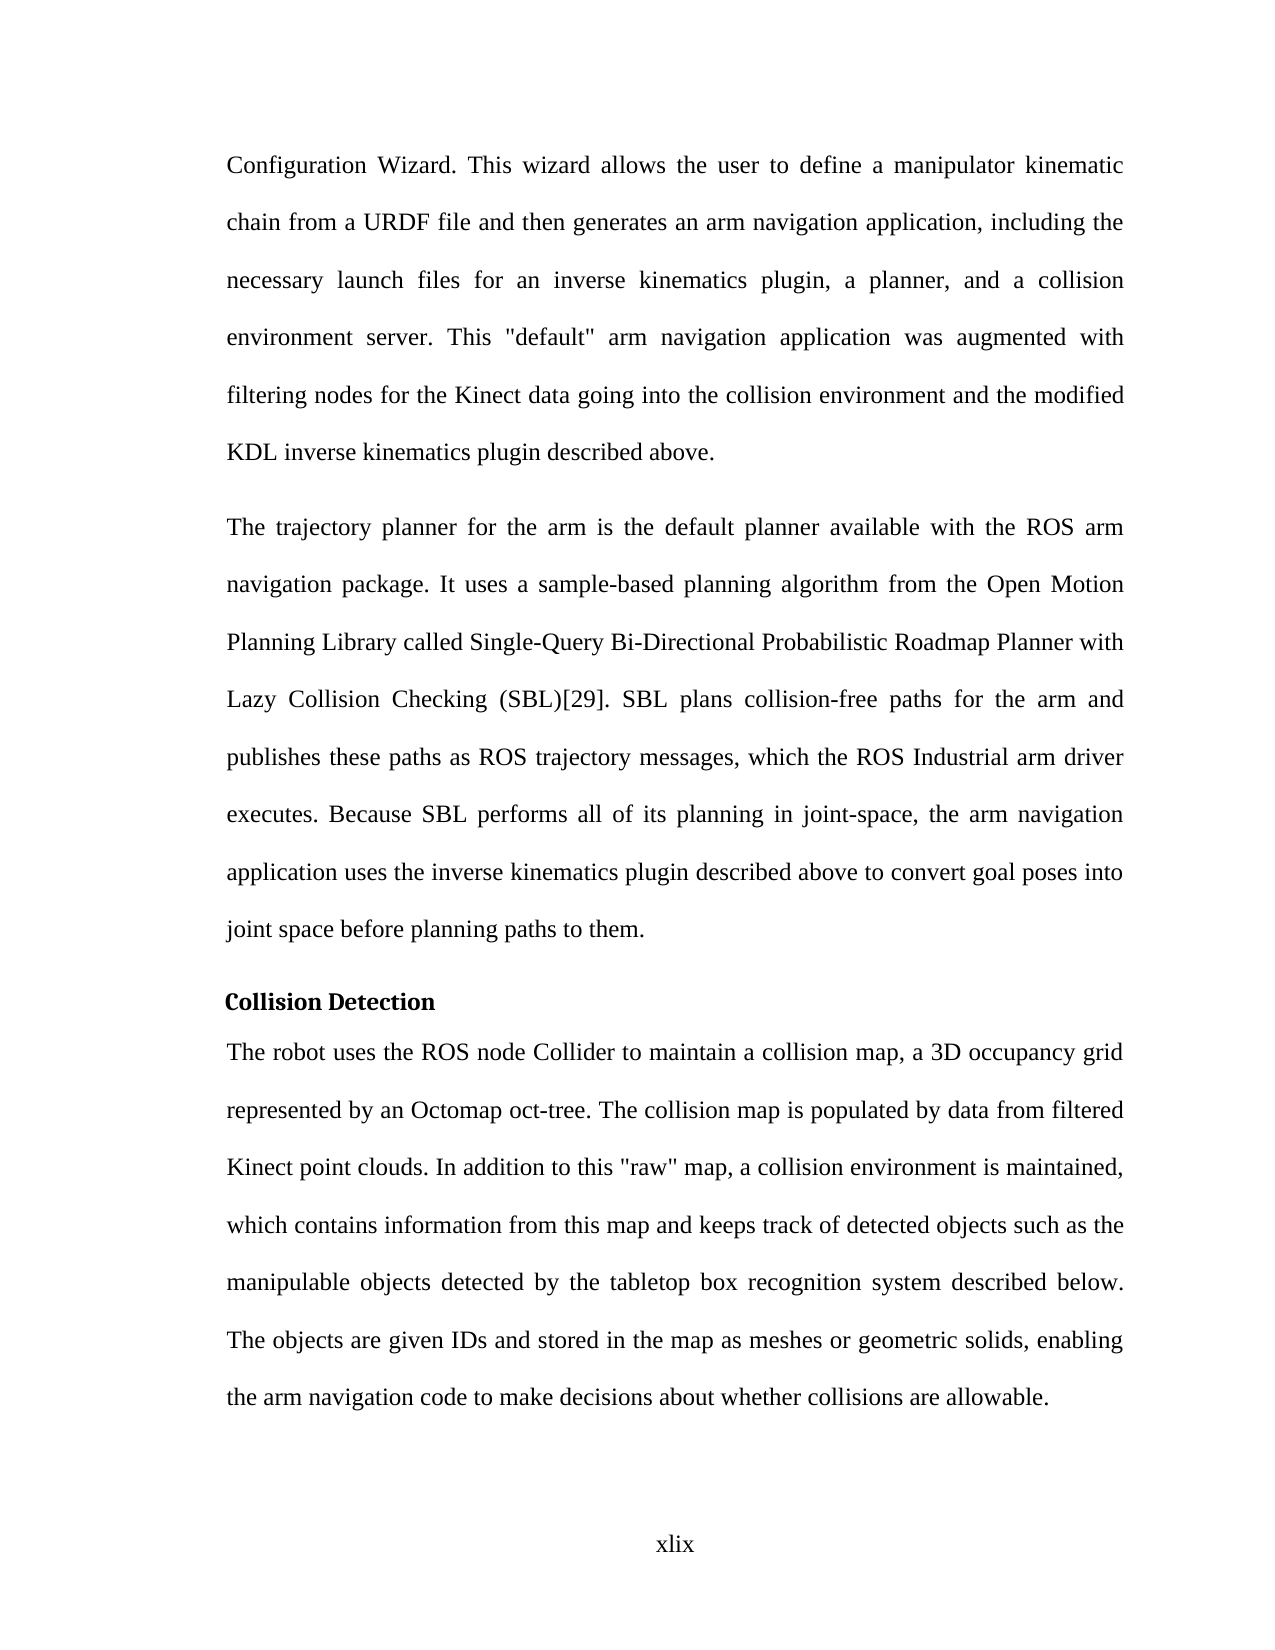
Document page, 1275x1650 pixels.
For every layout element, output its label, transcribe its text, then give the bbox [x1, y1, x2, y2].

subtitle Collision Detection [225, 988, 1125, 1017]
text The trajectory planner for the arm is the default planner available with the ROS arm navigation package. It uses a sample-based planning algorithm from the Open Motion Planning Library called Single-Query Bi-Directional Probabilistic Roadmap Planner with Lazy Collision Checking (SBL)[29]. SBL plans collision-free paths for the arm and publishes these paths as ROS trajectory messages, which the ROS Industrial arm driver executes. Because SBL performs all of its planning in joint-space, the arm navigation application uses the inverse kinematics plugin described above to convert goal poses into joint space before planning paths to them. [226, 512, 1125, 943]
text The robot uses the ROS node Collider to maintain a collision map, a 3D occupancy grid represented by an Octomap oct-tree. The collision map is populated by data from filtered Kinect point clouds. In addition to this "raw" map, a collision environment is maintained, which contains information from this map and keeps track of detected objects such as the manipulable objects detected by the tabletop box recognition system described below. The objects are given IDs and stored in the map as meshes or geometric solids, enabling the arm navigation code to make decisions about whether collisions are allowable. [226, 1037, 1125, 1411]
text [226, 150, 1125, 466]
